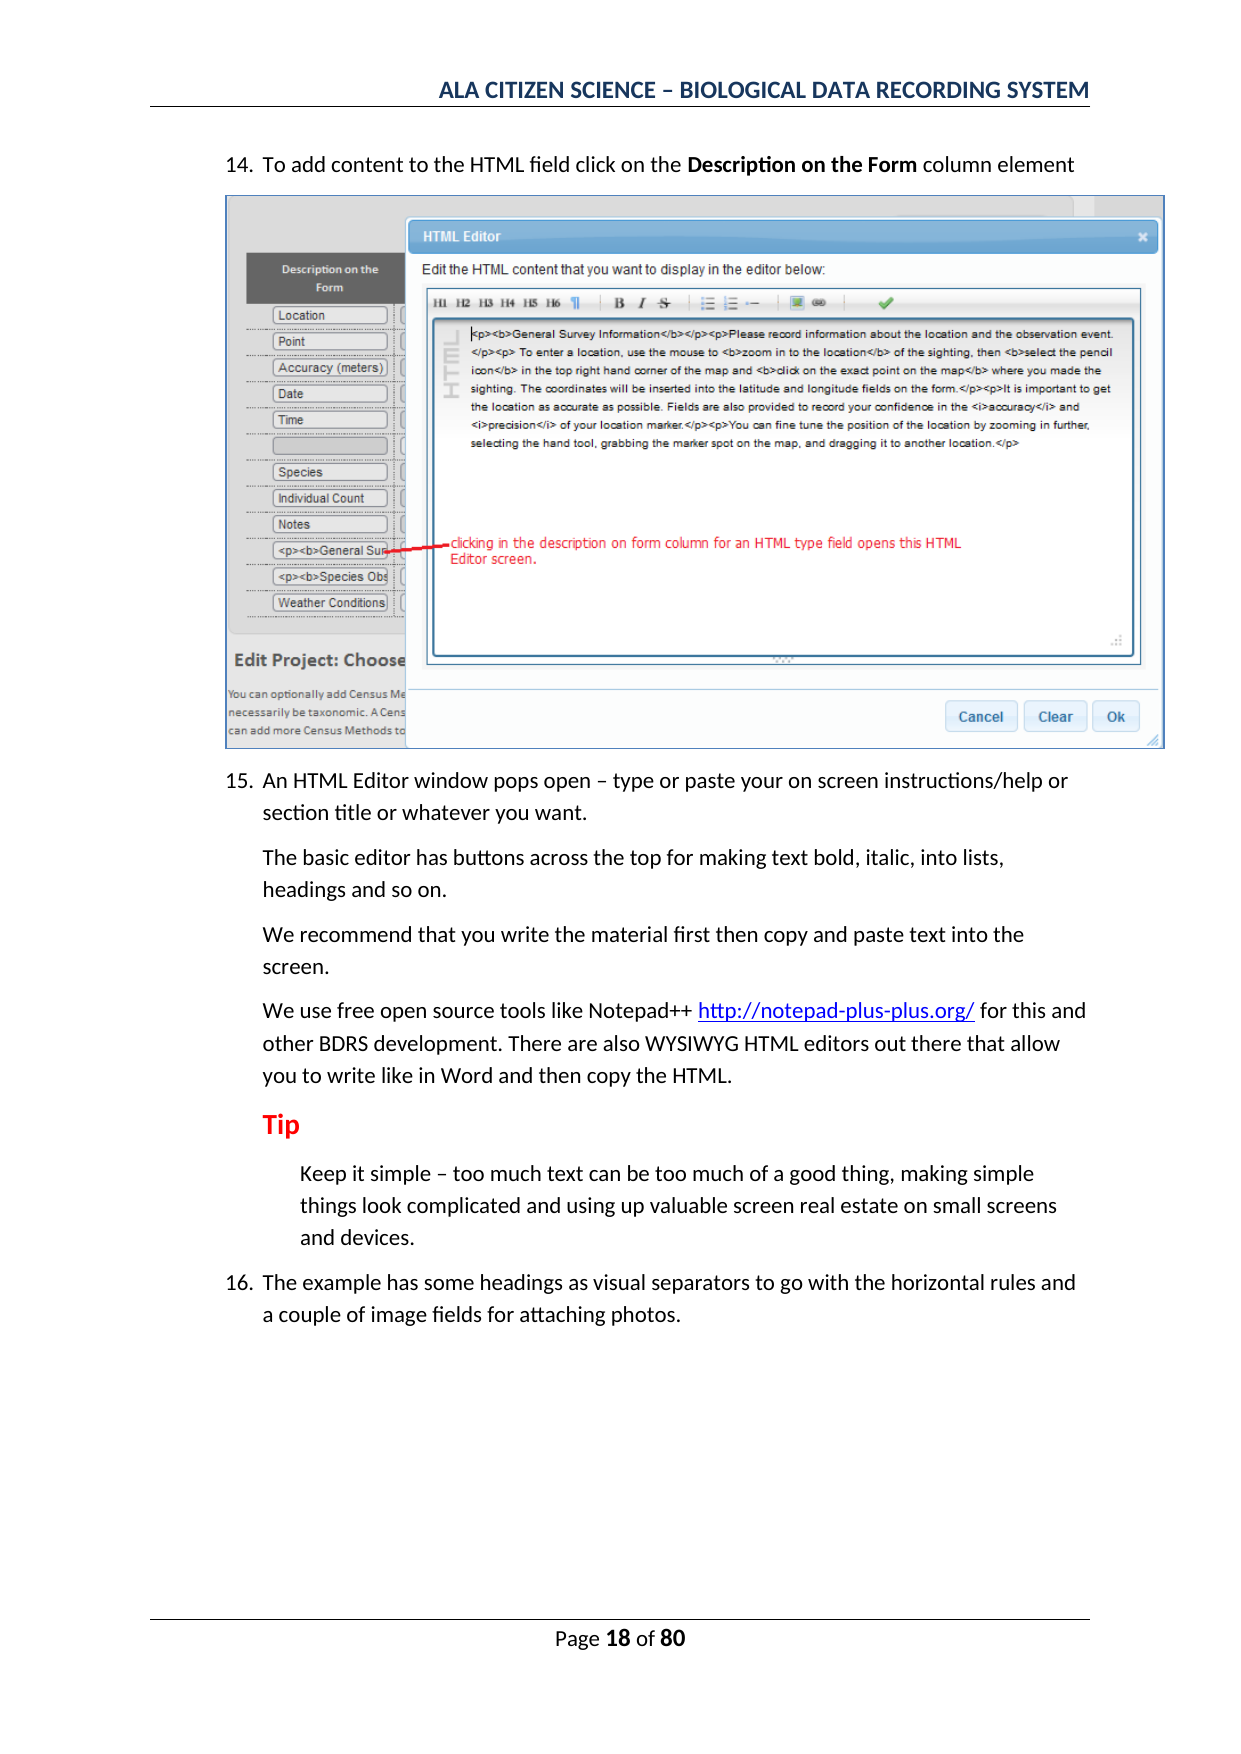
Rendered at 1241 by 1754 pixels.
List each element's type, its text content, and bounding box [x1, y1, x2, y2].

text The basic editor has buttons across the top for making text bold, italic, into lists, headings and so on. [262, 843, 1090, 903]
picture [227, 196, 1163, 748]
text We use free open source tools like Notepad++ http://notepad-plus-plus.org/ for this and other BDRS development. There are also WYSIWYG HTML editors out there that allow you to write like in Word and then copy the HTML. [262, 997, 1090, 1089]
list The example has some headings as visual separators to go with the horizontal rules and a couple of image fields for attaching photos. [225, 1268, 1090, 1328]
text We recommend that you write the material first then copy and paste text into the screen. [262, 920, 1090, 980]
list To add content to the HTML field click on the Description on the Form column element [225, 150, 1090, 178]
text Keep it simple – too much text can be too much of a good thing, making simple things look complicated and using up valuable screen real estate on small screens and devices. [300, 1159, 1090, 1252]
text Tip [262, 1106, 1090, 1141]
list An HTML Editor window pops open – type or paste your on screen instructions/help or section title or whatever you want. [225, 766, 1090, 826]
